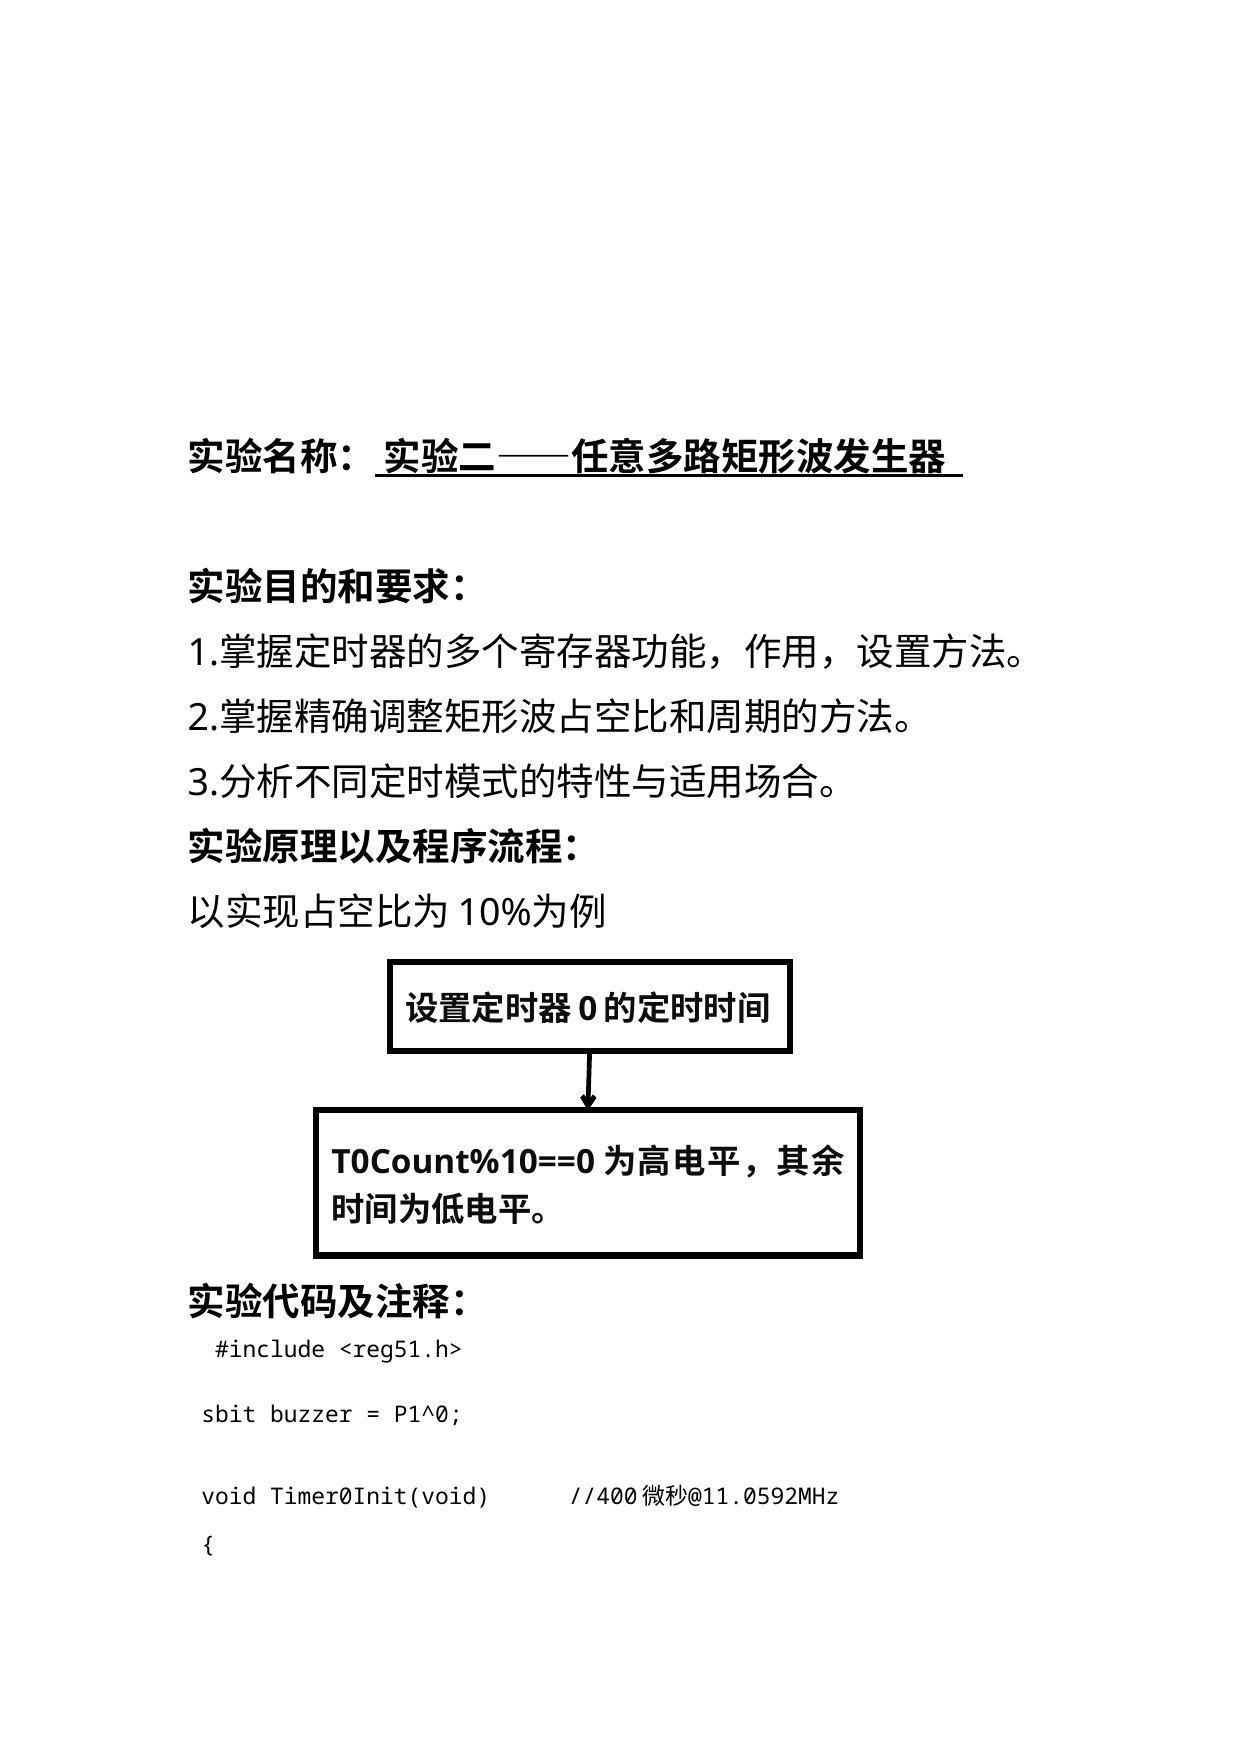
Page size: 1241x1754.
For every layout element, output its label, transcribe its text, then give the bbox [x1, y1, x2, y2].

text 以实现占空比为10%为例 [0, 877, 1240, 942]
text 1.掌握定时器的多个寄存器功能，作用，设置方法。 [0, 617, 1240, 682]
text void Timer0Init(void) //400微秒@11.0592MHz [0, 1462, 1240, 1527]
text 实验代码及注释： [0, 1267, 1240, 1332]
text 3.分析不同定时模式的特性与适用场合。 [0, 747, 1240, 812]
text { [0, 1527, 1240, 1559]
text 2.掌握精确调整矩形波占空比和周期的方法。 [0, 682, 1240, 747]
text #include <reg51.h> [0, 1332, 1240, 1364]
text sbit buzzer = P1^0; [0, 1397, 1240, 1429]
text 实验原理以及程序流程： [0, 812, 1240, 877]
text 实验名称： 实验二——任意多路矩形波发生器 [0, 422, 1240, 487]
text 实验目的和要求： [0, 552, 1240, 617]
